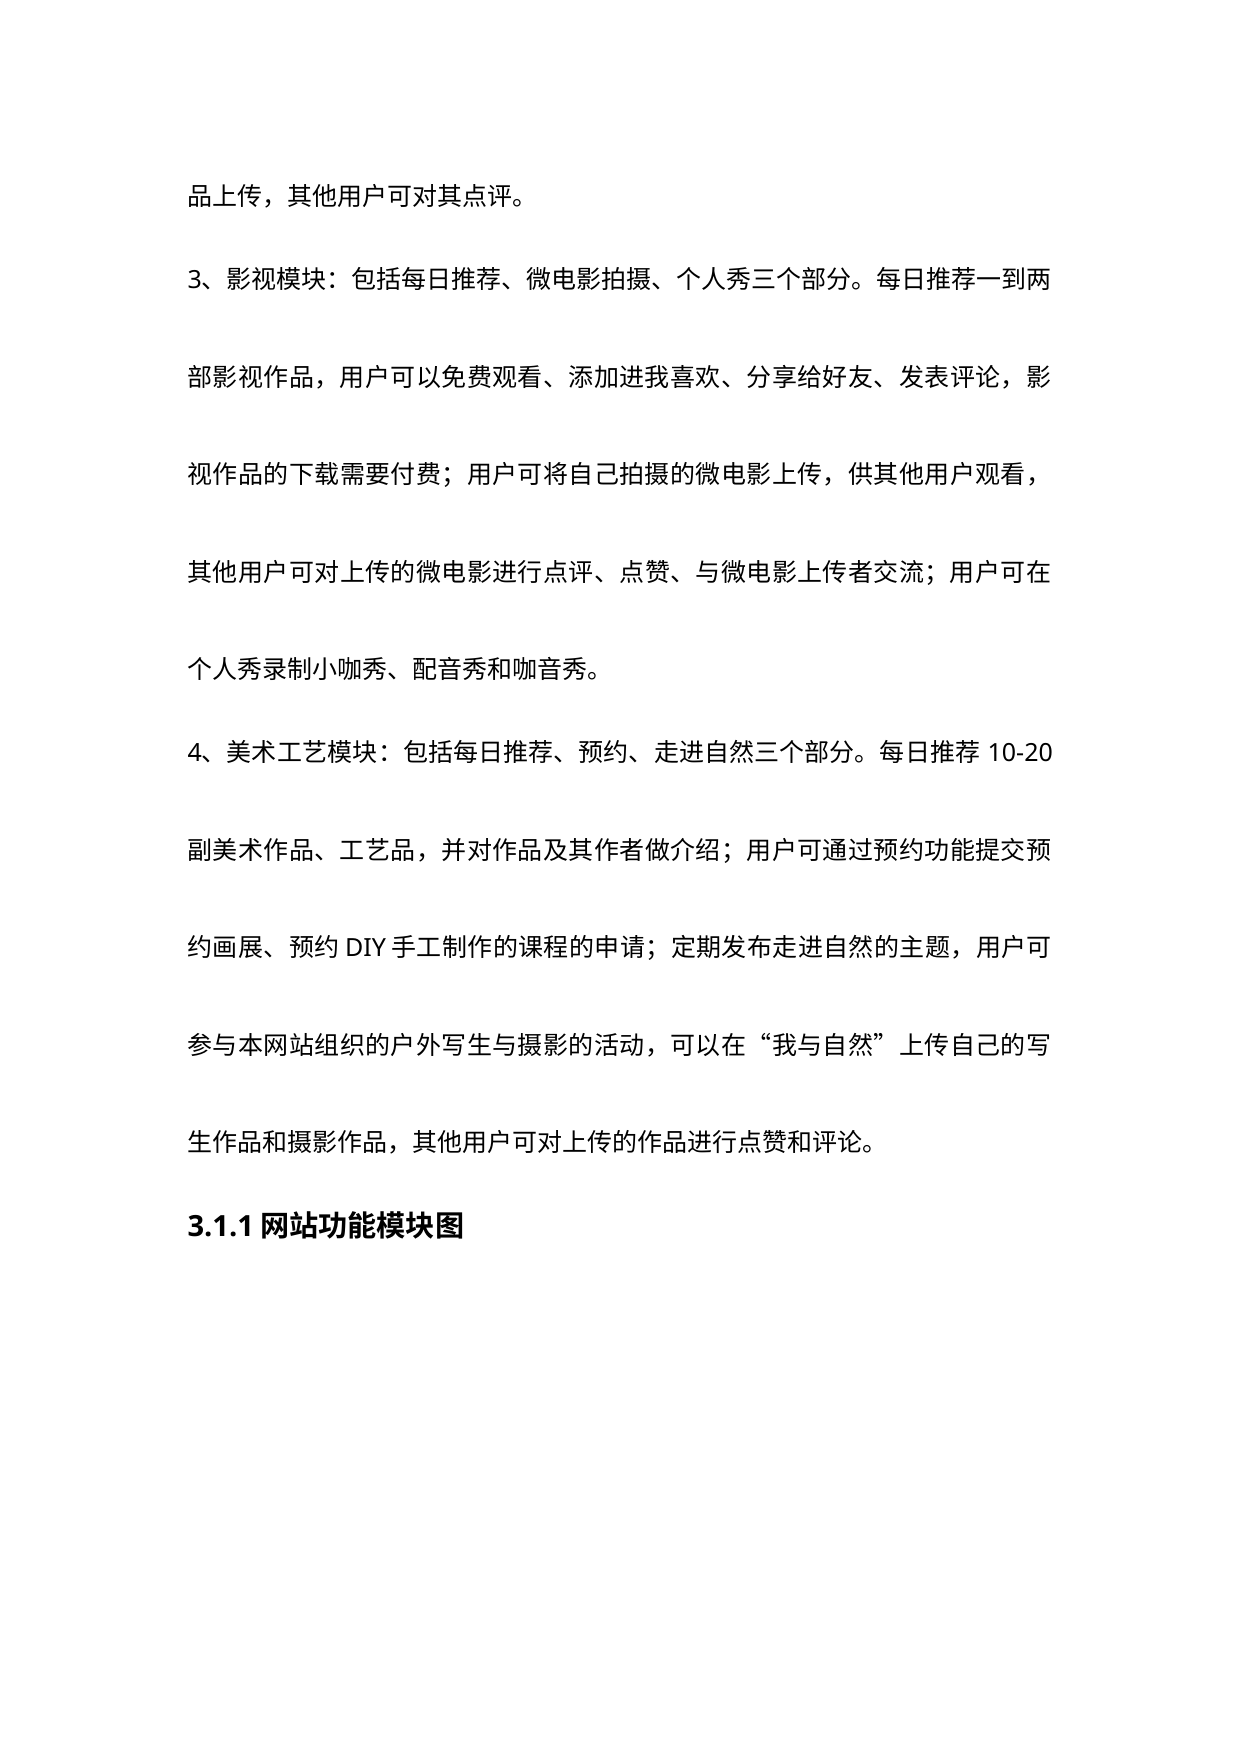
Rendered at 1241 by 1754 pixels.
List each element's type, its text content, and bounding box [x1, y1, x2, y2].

text 4、美术工艺模块：包括每日推荐、预约、走进自然三个部分。每日推荐10-20副美术作品、工艺品，并对作品及其作者做介绍；用户可通过预约功能提交预约画展、预约DIY手工制作的课程的申请；定期发布走进自然的主题，用户可参与本网站组织的户外写生与摄影的活动，可以在“我与自然”上传自己的写生作品和摄影作品，其他用户可对上传的作品进行点赞和评论。 [187, 718, 1053, 1173]
text 3.1.1网站功能模块图 [187, 1191, 1053, 1256]
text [187, 162, 1053, 227]
text 3、影视模块：包括每日推荐、微电影拍摄、个人秀三个部分。每日推荐一到两部影视作品，用户可以免费观看、添加进我喜欢、分享给好友、发表评论，影视作品的下载需要付费；用户可将自己拍摄的微电影上传，供其他用户观看，其他用户可对上传的微电影进行点评、点赞、与微电影上传者交流；用户可在个人秀录制小咖秀、配音秀和咖音秀。 [187, 245, 1053, 700]
